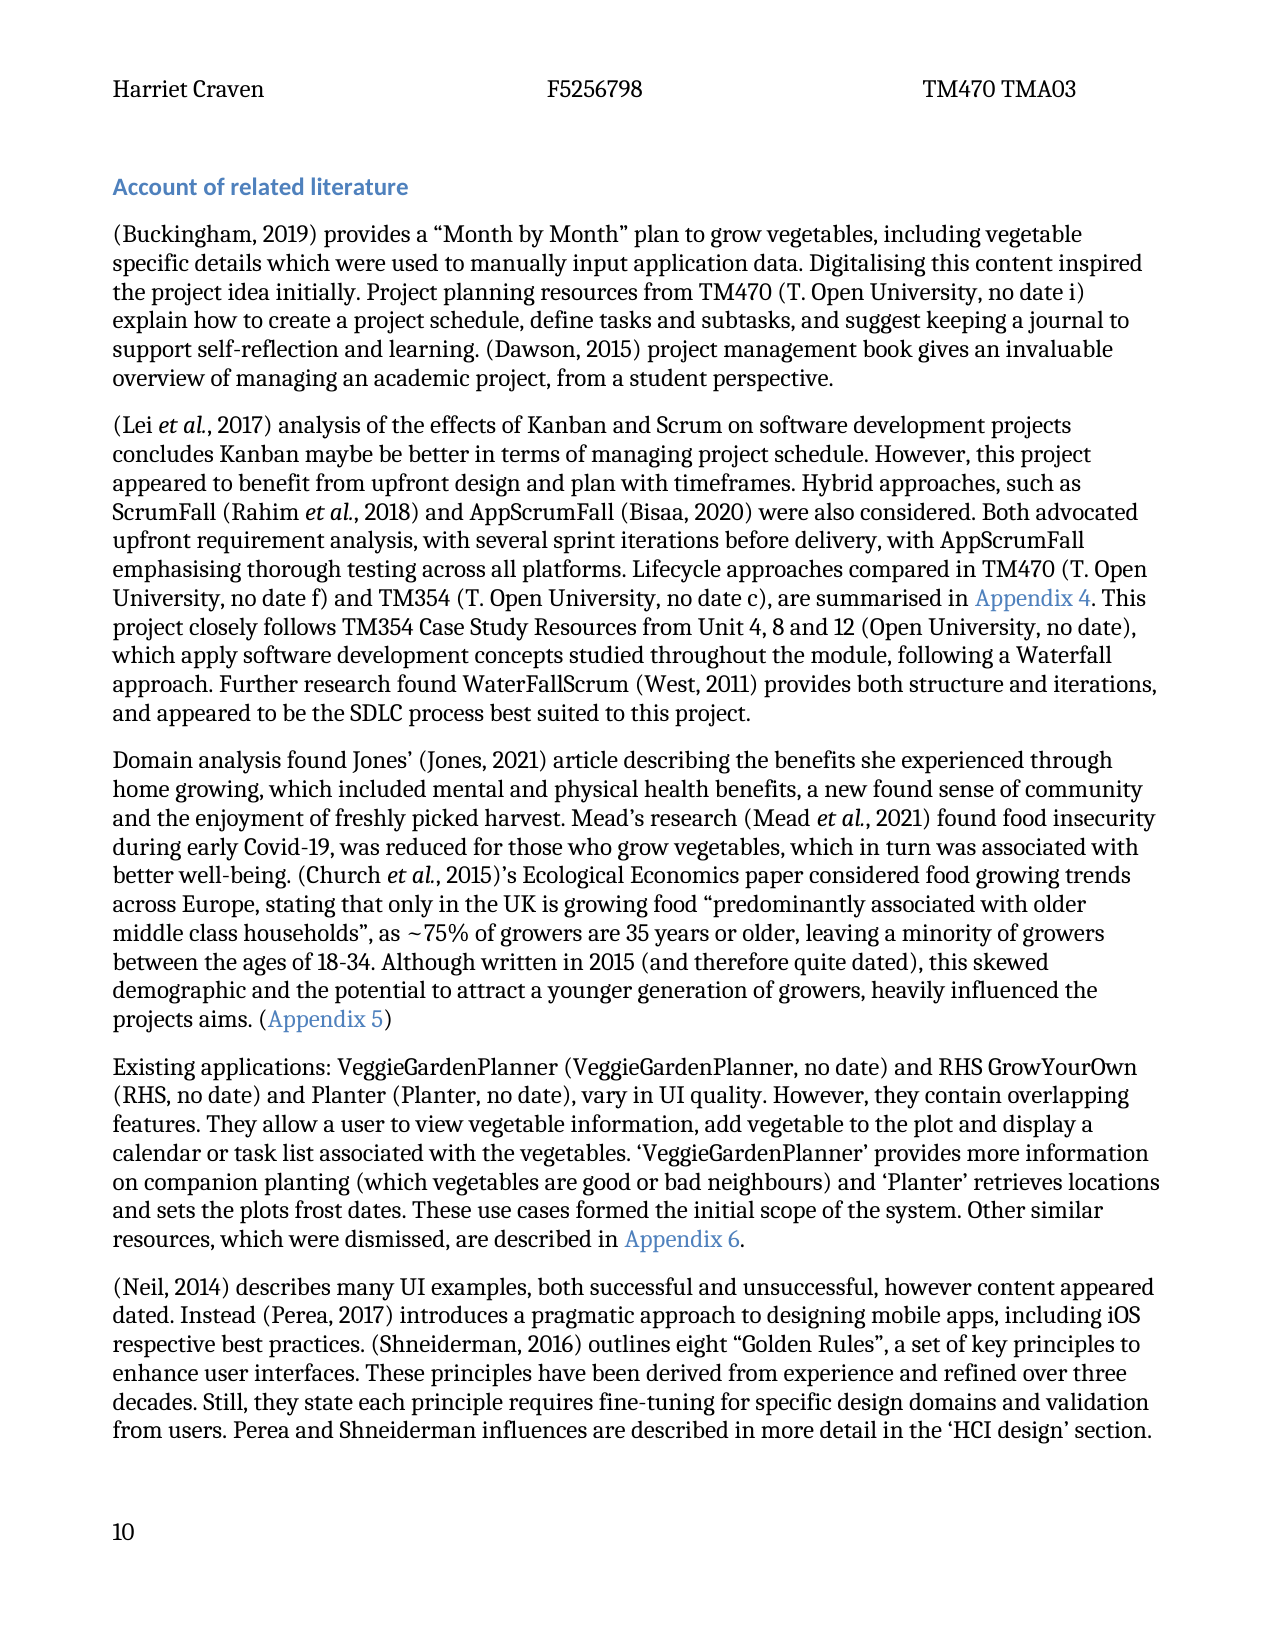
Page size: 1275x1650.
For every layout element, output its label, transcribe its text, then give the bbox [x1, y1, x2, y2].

text (Buckingham, 2019) provides a “Month by Month” plan to grow vegetables, including vegetable specific details which were used to manually input application data. Digitalising this content inspired the project idea initially. Project planning resources from TM470 (T. Open University, no date i) explain how to create a project schedule, define tasks and subtasks, and suggest keeping a journal to support self-reflection and learning. (Dawson, 2015) project management book gives an invaluable overview of managing an academic project, from a student perspective. [112, 220, 1162, 393]
text Domain analysis found Jones’ (Jones, 2021) article describing the benefits she experienced through home growing, which included mental and physical health benefits, a new found sense of community and the enjoyment of freshly picked harvest. Mead’s research (Mead et al., 2021) found food insecurity during early Covid-19, was reduced for those who grow vegetables, which in turn was associated with better well-being. (Church et al., 2015)’s Ecological Economics paper considered food growing trends across Europe, stating that only in the UK is growing food “predominantly associated with older middle class households”, as ~75% of growers are 35 years or older, leaving a minority of growers between the ages of 18-34. Although written in 2015 (and therefore quite dated), this skewed demographic and the potential to attract a younger generation of growers, heavily influenced the projects aims. (Appendix 5) [112, 746, 1162, 1034]
text Existing applications: VeggieGardenPlanner (VeggieGardenPlanner, no date) and RHS GrowYourOwn (RHS, no date) and Planter (Planter, no date), vary in UI quality. However, they contain overlapping features. They allow a user to view vegetable information, add vegetable to the plot and display a calendar or task list associated with the vegetables. ‘VeggieGardenPlanner’ provides more information on companion planting (which vegetables are good or bad neighbours) and ‘Planter’ retrieves locations and sets the plots frost dates. These use cases formed the initial scope of the system. Other similar resources, which were dismissed, are described in Appendix 6. [112, 1053, 1162, 1254]
text (Lei et al., 2017) analysis of the effects of Kanban and Scrum on software development projects concludes Kanban maybe be better in terms of managing project schedule. However, this project appeared to benefit from upfront design and plan with timeframes. Hybrid approaches, such as ScrumFall (Rahim et al., 2018) and AppScrumFall (Bisaa, 2020) were also considered. Both advocated upfront requirement analysis, with several sprint iterations before delivery, with AppScrumFall emphasising thorough testing across all platforms. Lifecycle approaches compared in TM470 (T. Open University, no date f) and TM354 (T. Open University, no date c), are summarised in Appendix 4. This project closely follows TM354 Case Study Resources from Unit 4, 8 and 12 (Open University, no date), which apply software development concepts studied throughout the module, following a Waterfall approach. Further research found WaterFallScrum (West, 2011) provides both structure and iterations, and appeared to be the SDLC process best suited to this project. [112, 411, 1162, 728]
text (Neil, 2014) describes many UI examples, both successful and unsuccessful, however content appeared dated. Instead (Perea, 2017) introduces a pragmatic approach to designing mobile apps, including iOS respective best practices. (Shneiderman, 2016) outlines eight “Golden Rules”, a set of key principles to enhance user interfaces. These principles have been derived from experience and refined over three decades. Still, they state each principle requires fine-tuning for specific design domains and validation from users. Perea and Shneiderman influences are described in more detail in the ‘HCI design’ section. [112, 1273, 1162, 1445]
subtitle Account of related literature [112, 171, 1162, 201]
